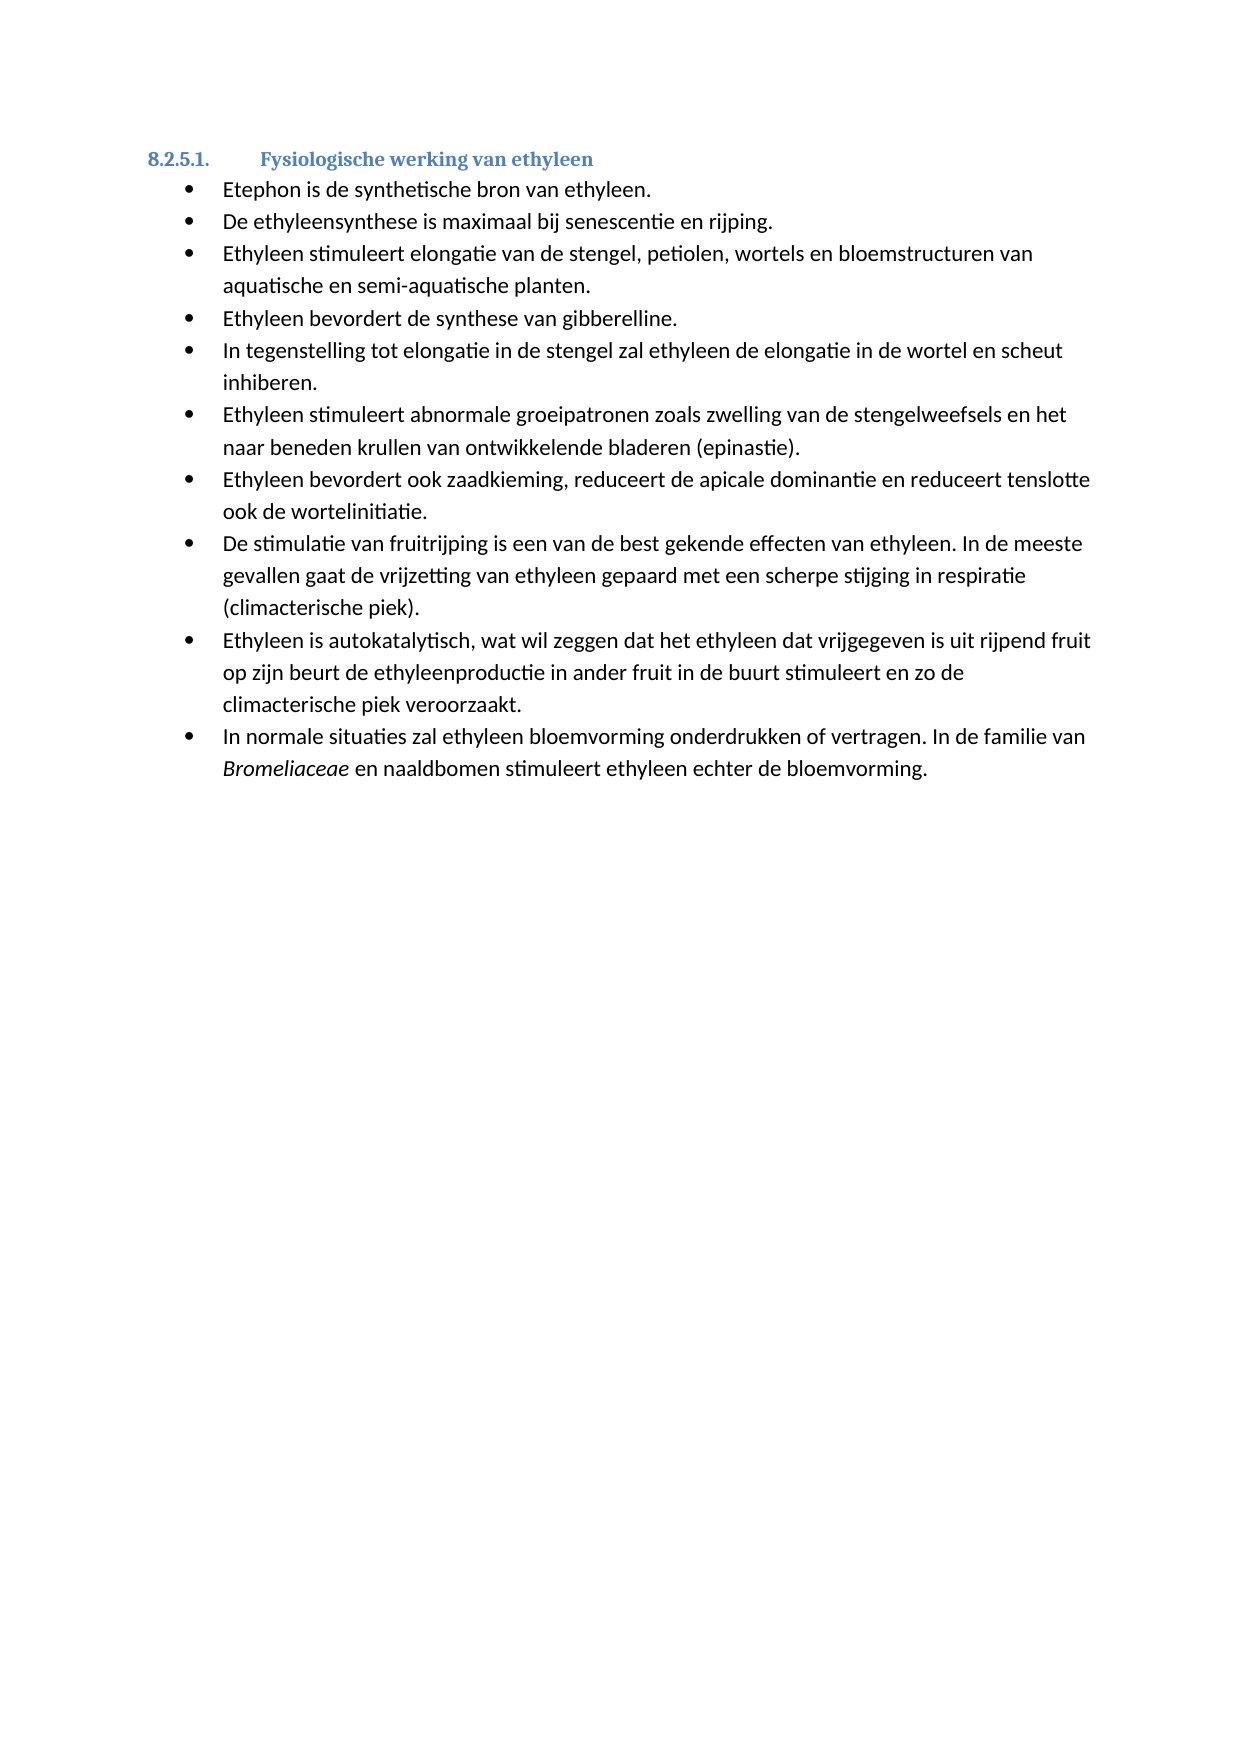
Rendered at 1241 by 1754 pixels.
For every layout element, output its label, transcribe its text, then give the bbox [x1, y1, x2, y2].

list Ethyleen bevordert ook zaadkieming, reduceert de apicale dominantie en reduceert tenslotte ook de wortelinitiatie. [185, 465, 1093, 525]
subtitle Fysiologische werking van ethyleen [148, 148, 1093, 172]
list Ethyleen is autokatalytisch, wat wil zeggen dat het ethyleen dat vrijgegeven is uit rijpend fruit op zijn beurt de ethyleenproductie in ander fruit in de buurt stimuleert en zo de climacterische piek veroorzaakt. [185, 626, 1093, 718]
list Ethyleen stimuleert abnormale groeipatronen zoals zwelling van de stengelweefsels en het naar beneden krullen van ontwikkelende bladeren (epinastie). [185, 400, 1093, 461]
list De stimulatie van fruitrijping is een van de best gekende effecten van ethyleen. In de meeste gevallen gaat de vrijzetting van ethyleen gepaard met een scherpe stijging in respiratie (climacterische piek). [185, 529, 1093, 622]
list Ethyleen stimuleert elongatie van de stengel, petiolen, wortels en bloemstructuren van aquatische en semi-aquatische planten. [185, 239, 1093, 300]
list De ethyleensynthese is maximaal bij senescentie en rijping. [185, 207, 1093, 235]
list In normale situaties zal ethyleen bloemvorming onderdrukken of vertragen. In de familie van Bromeliaceae en naaldbomen stimuleert ethyleen echter de bloemvorming. [185, 722, 1093, 782]
list Etephon is de synthetische bron van ethyleen. [185, 175, 1093, 203]
list Ethyleen bevordert de synthese van gibberelline. [185, 304, 1093, 332]
list In tegenstelling tot elongatie in de stengel zal ethyleen de elongatie in de wortel en scheut inhiberen. [185, 336, 1093, 396]
